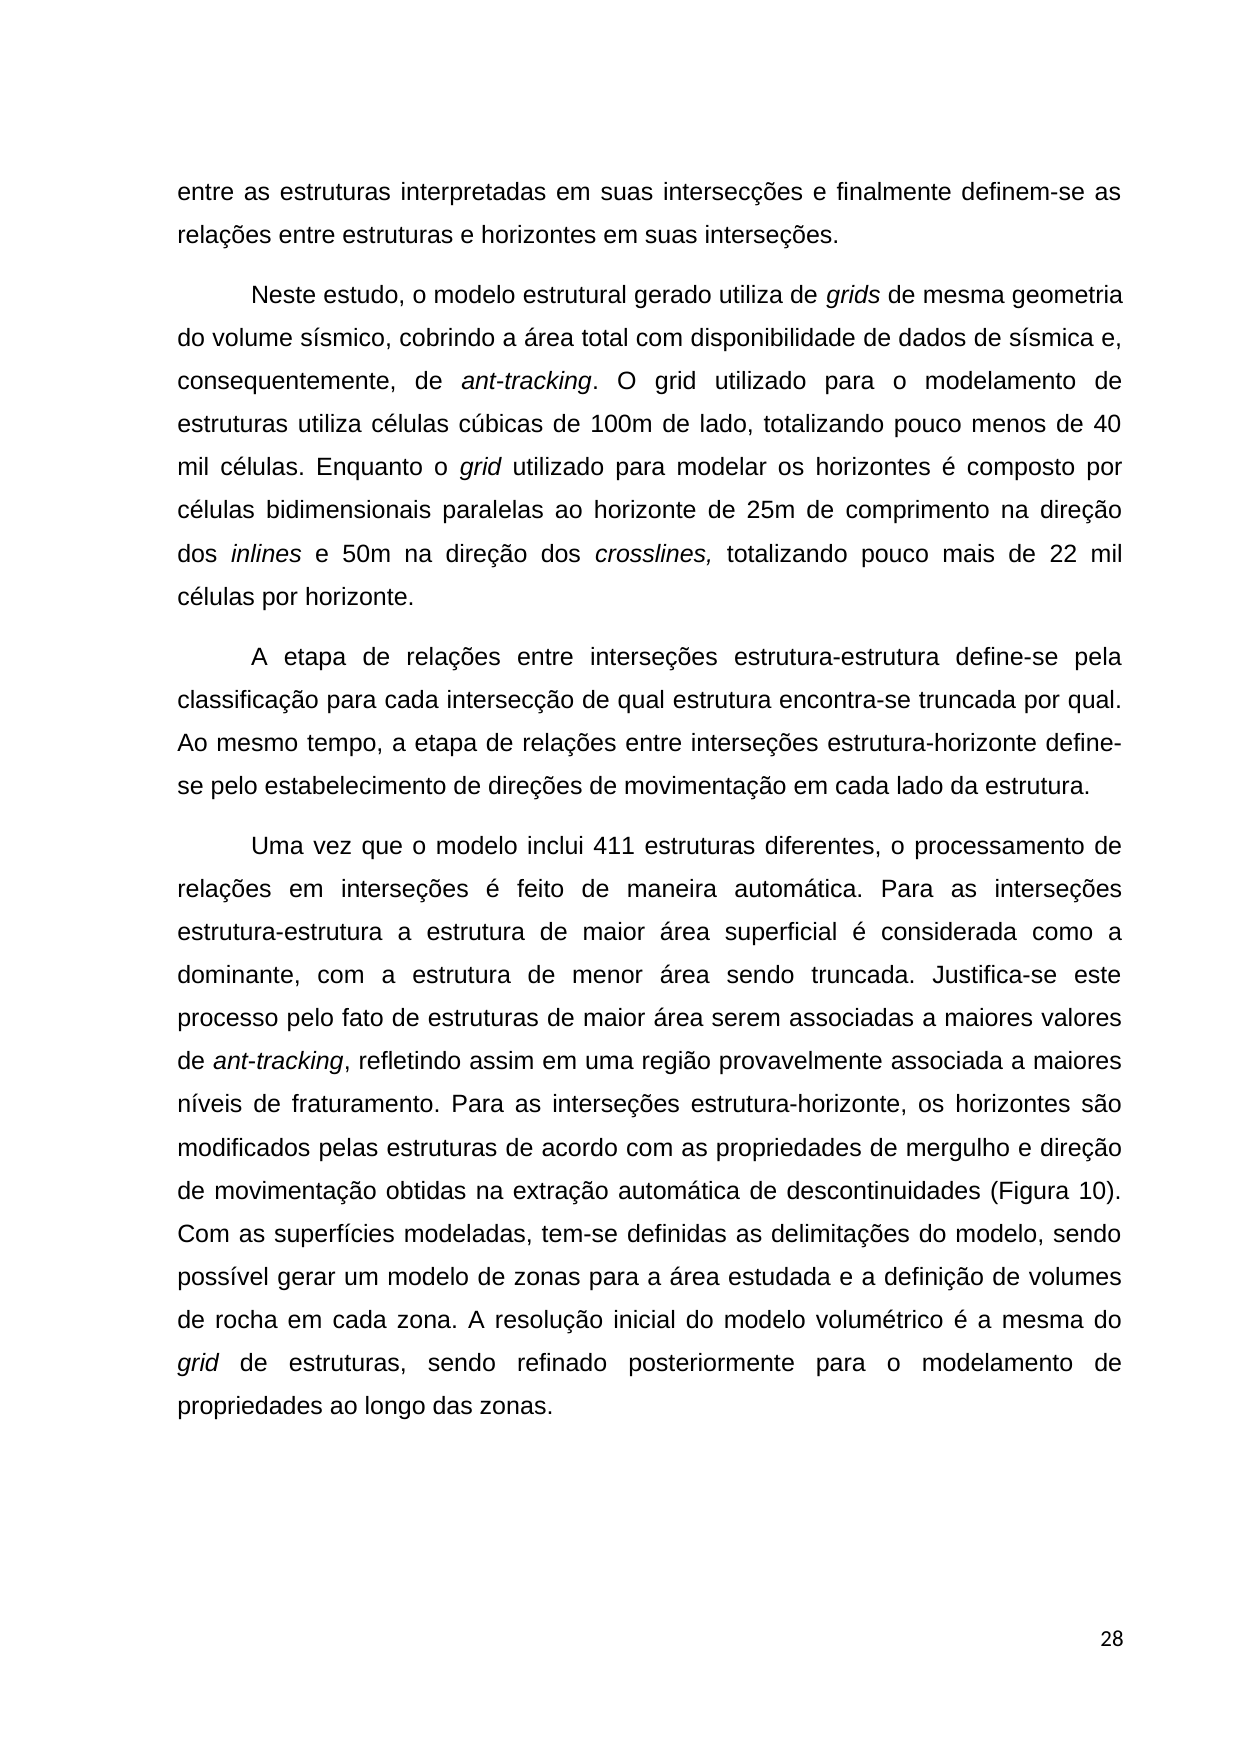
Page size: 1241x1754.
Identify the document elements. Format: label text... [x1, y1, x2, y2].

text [177, 177, 1123, 249]
text Uma vez que o modelo inclui 411 estruturas diferentes, o processamento de relações em interseções é feito de maneira automática. Para as interseções estrutura-estrutura a estrutura de maior área superficial é considerada como a dominante, com a estrutura de menor área sendo truncada. Justifica-se este processo pelo fato de estruturas de maior área serem associadas a maiores valores de ant-tracking, refletindo assim em uma região provavelmente associada a maiores níveis de fraturamento. Para as interseções estrutura-horizonte, os horizontes são modificados pelas estruturas de acordo com as propriedades de mergulho e direção de movimentação obtidas na extração automática de descontinuidades (Figura 10). Com as superfícies modeladas, tem-se definidas as delimitações do modelo, sendo possível gerar um modelo de zonas para a área estudada e a definição de volumes de rocha em cada zona. A resolução inicial do modelo volumétrico é a mesma do grid de estruturas, sendo refinado posteriormente para o modelamento de propriedades ao longo das zonas. [177, 831, 1123, 1420]
text A etapa de relações entre interseções estrutura-estrutura define-se pela classificação para cada intersecção de qual estrutura encontra-se truncada por qual. Ao mesmo tempo, a etapa de relações entre interseções estrutura-horizonte define-se pelo estabelecimento de direções de movimentação em cada lado da estrutura. [177, 642, 1123, 800]
text Neste estudo, o modelo estrutural gerado utiliza de grids de mesma geometria do volume sísmico, cobrindo a área total com disponibilidade de dados de sísmica e, consequentemente, de ant-tracking. O grid utilizado para o modelamento de estruturas utiliza células cúbicas de 100m de lado, totalizando pouco menos de 40 mil células. Enquanto o grid utilizado para modelar os horizontes é composto por células bidimensionais paralelas ao horizonte de 25m de comprimento na direção dos inlines e 50m na direção dos crosslines, totalizando pouco mais de 22 mil células por horizonte. [177, 280, 1123, 611]
